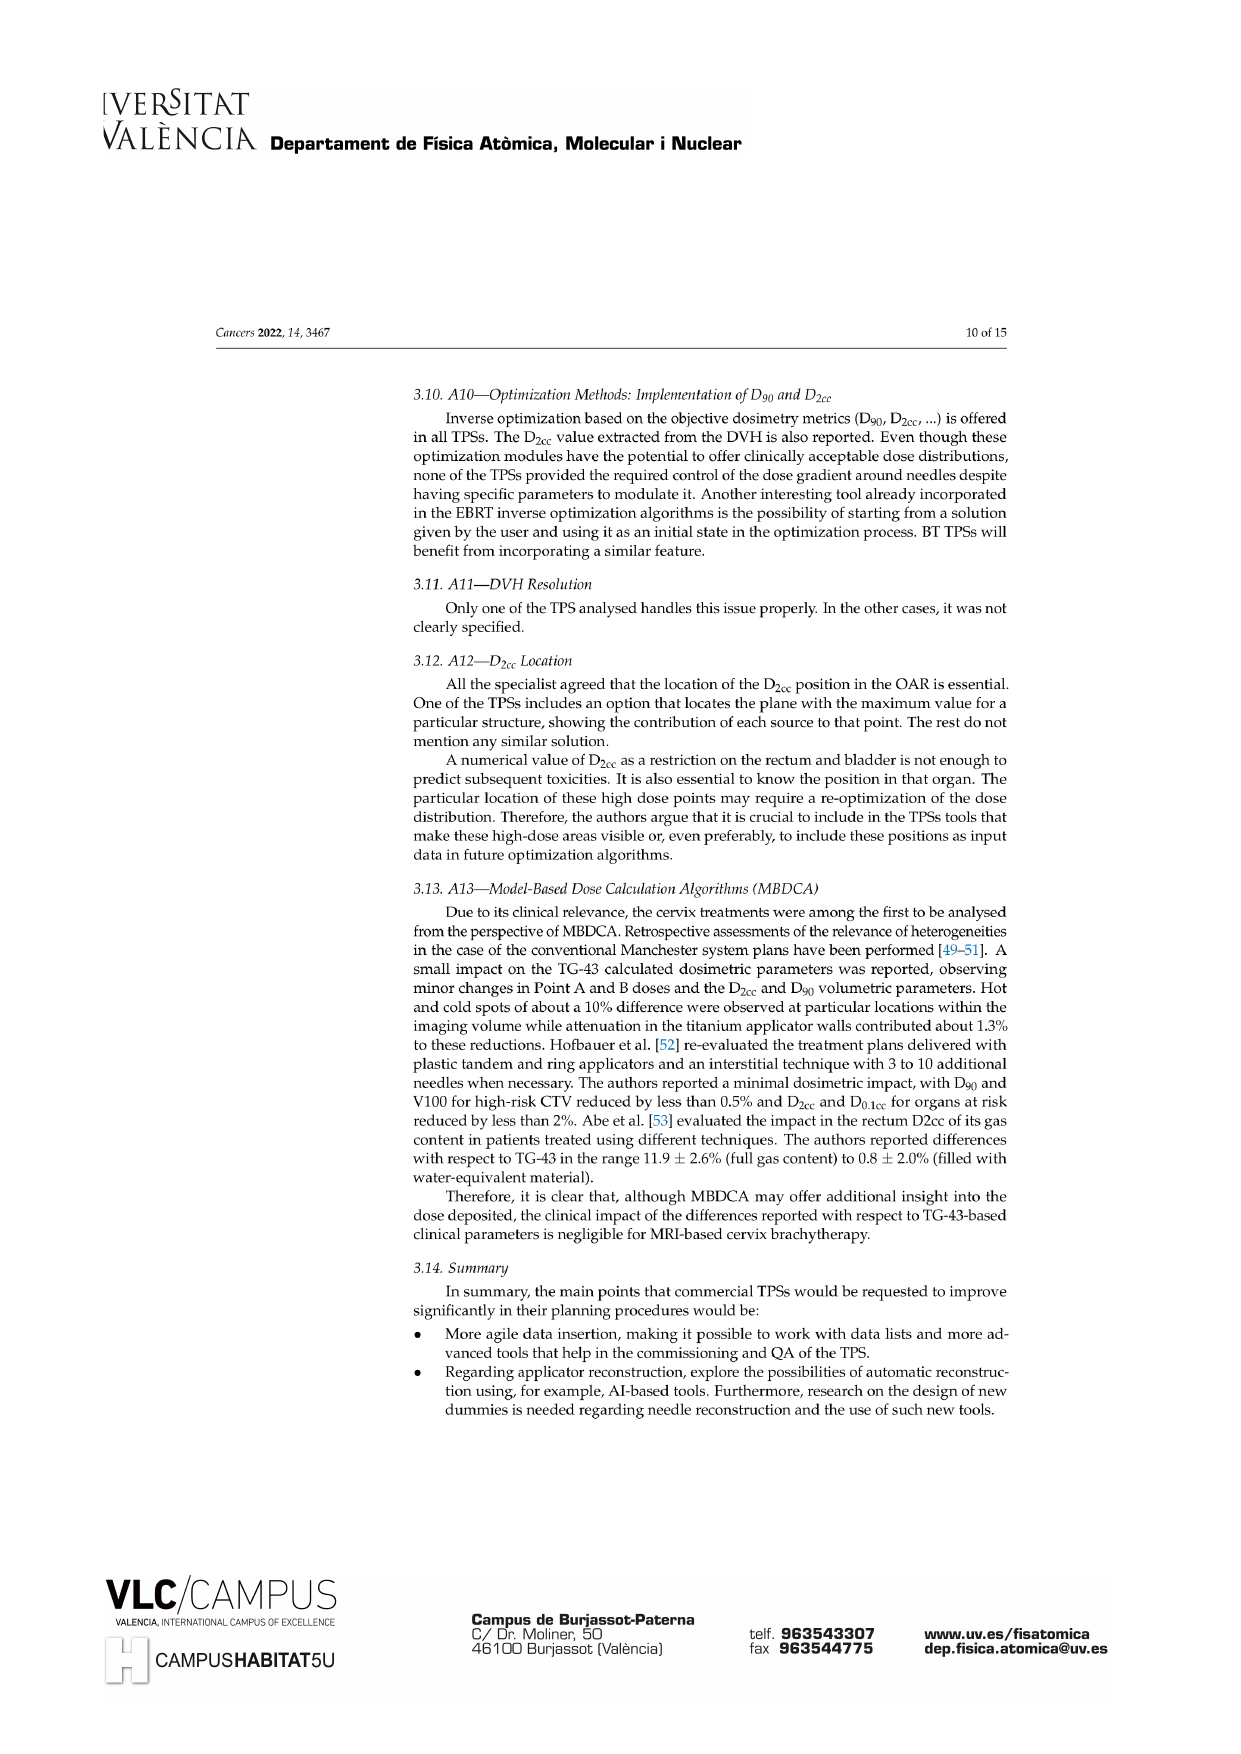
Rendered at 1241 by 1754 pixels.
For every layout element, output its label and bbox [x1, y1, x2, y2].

picture [103, 87, 748, 156]
picture [103, 1575, 1113, 1701]
picture [162, 241, 1061, 1512]
